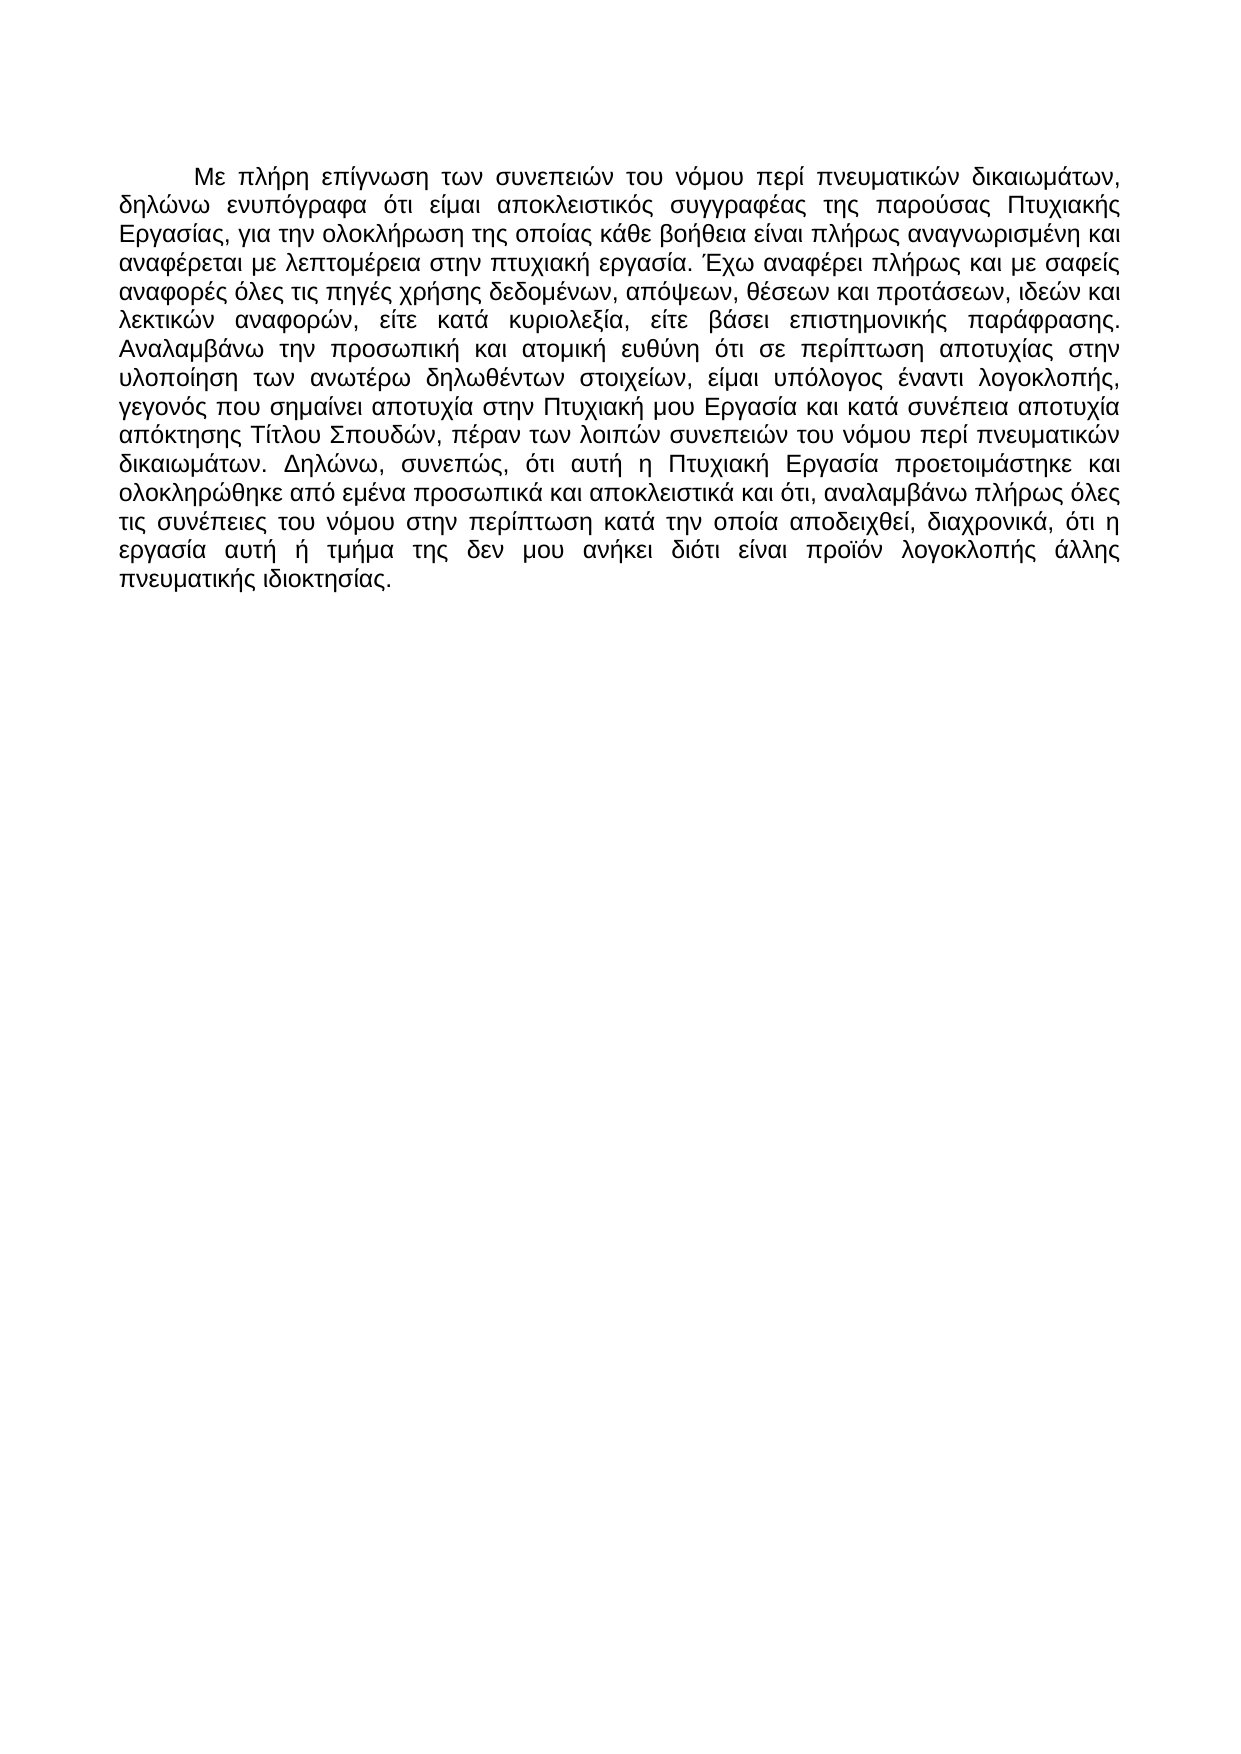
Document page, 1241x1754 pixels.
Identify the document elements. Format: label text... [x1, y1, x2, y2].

text Με πλήρη επίγνωση των συνεπειών του νόμου περί πνευματικών δικαιωμάτων, δηλώνω ενυπόγραφα ότι είμαι αποκλειστικός συγγραφέας της παρούσας Πτυχιακής Εργασίας, για την ολοκλήρωση της οποίας κάθε βοήθεια είναι πλήρως αναγνωρισμένη και αναφέρεται με λεπτομέρεια στην πτυχιακή εργασία. Έχω αναφέρει πλήρως και με σαφείς αναφορές όλες τις πηγές χρήσης δεδομένων, απόψεων, θέσεων και προτάσεων, ιδεών και λεκτικών αναφορών, είτε κατά κυριολεξία, είτε βάσει επιστημονικής παράφρασης. Αναλαμβάνω την προσωπική και ατομική ευθύνη ότι σε περίπτωση αποτυχίας στην υλοποίηση των ανωτέρω δηλωθέντων στοιχείων, είμαι υπόλογος έναντι λογοκλοπής, γεγονός που σημαίνει αποτυχία στην Πτυχιακή μου Εργασία και κατά συνέπεια αποτυχία απόκτησης Τίτλου Σπουδών, πέραν των λοιπών συνεπειών του νόμου περί πνευματικών δικαιωμάτων. Δηλώνω, συνεπώς, ότι αυτή η Πτυχιακή Εργασία προετοιμάστηκε και ολοκληρώθηκε από εμένα προσωπικά και αποκλειστικά και ότι, αναλαμβάνω πλήρως όλες τις συνέπειες του νόμου στην περίπτωση κατά την οποία αποδειχθεί, διαχρονικά, ότι η εργασία αυτή ή τμήμα της δεν μου ανήκει διότι είναι προϊόν λογοκλοπής άλλης πνευματικής ιδιοκτησίας. [118, 162, 1122, 593]
